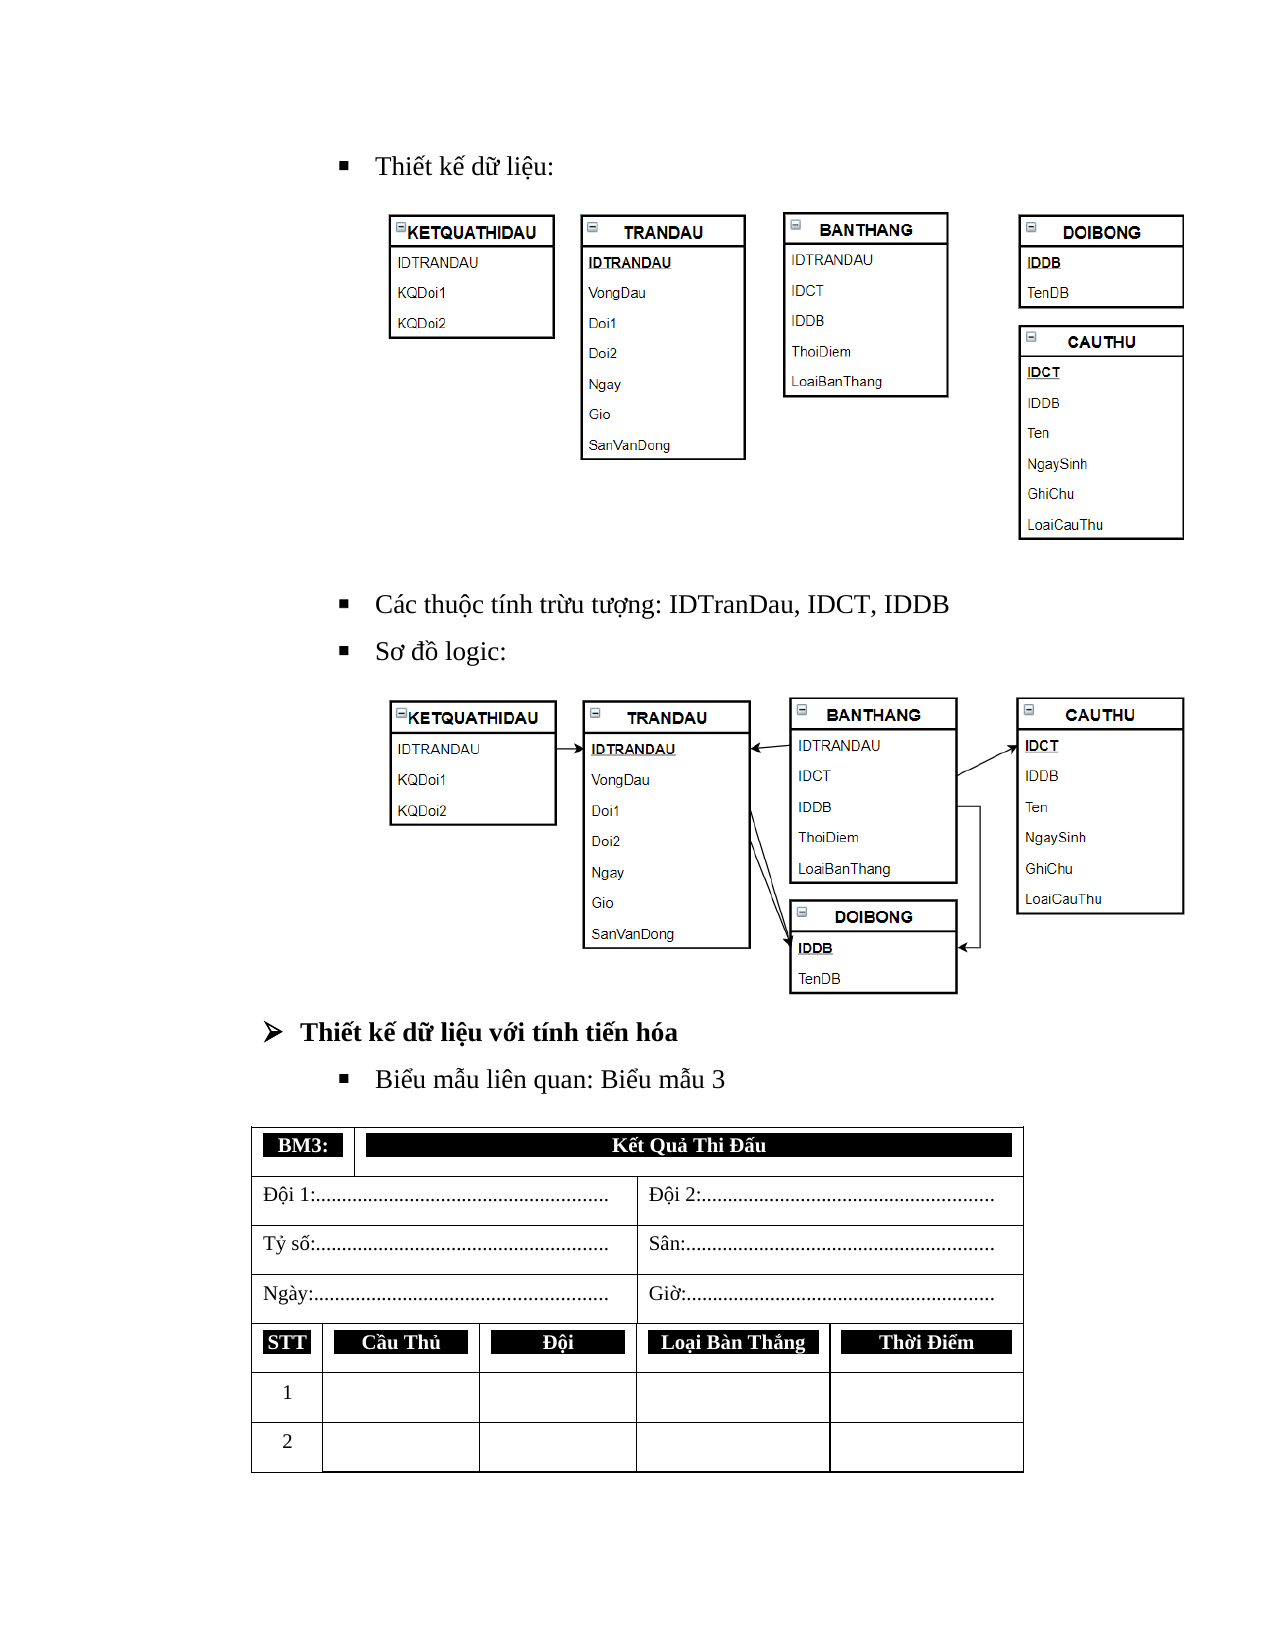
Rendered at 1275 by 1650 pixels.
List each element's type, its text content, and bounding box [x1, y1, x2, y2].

list Sơ đồ logic: [337, 635, 1125, 666]
table_cell [831, 1423, 1023, 1471]
table_cell [480, 1373, 636, 1422]
table_cell [323, 1373, 479, 1422]
list Biểu mẫu liên quan: Biểu mẫu 3 [337, 1063, 1125, 1094]
table_cell [831, 1373, 1023, 1422]
table_cell [323, 1423, 479, 1471]
table_cell Tỷ số: [252, 1226, 637, 1274]
table_cell Ngày: [252, 1275, 637, 1323]
picture [375, 682, 1202, 1002]
table_header BM3: [252, 1128, 354, 1176]
table_cell 2 [252, 1423, 322, 1471]
table_cell Giờ: [638, 1275, 1023, 1323]
table_cell STT [252, 1324, 322, 1372]
table_cell 1 [252, 1373, 322, 1422]
table_cell Đội 2: [638, 1177, 1023, 1224]
table_header Kết Quả Thi Đấu [355, 1128, 1023, 1176]
list Thiết kế dữ liệu: [337, 150, 1125, 181]
table_cell [480, 1423, 636, 1471]
picture [375, 196, 1210, 575]
table_cell Cầu Thủ [323, 1324, 479, 1372]
table_cell Đội [480, 1324, 636, 1372]
table_cell Sân: [638, 1226, 1023, 1274]
list Thiết kế dữ liệu với tính tiến hóa [262, 1016, 1125, 1047]
table_cell [637, 1373, 829, 1422]
table_cell [637, 1423, 829, 1471]
table_cell Thời Điểm [831, 1324, 1023, 1372]
table_cell Đội 1: [252, 1177, 637, 1224]
list Các thuộc tính trừu tượng: IDTranDau, IDCT, IDDB [337, 588, 1125, 619]
table_cell Loại Bàn Thắng [637, 1324, 829, 1372]
